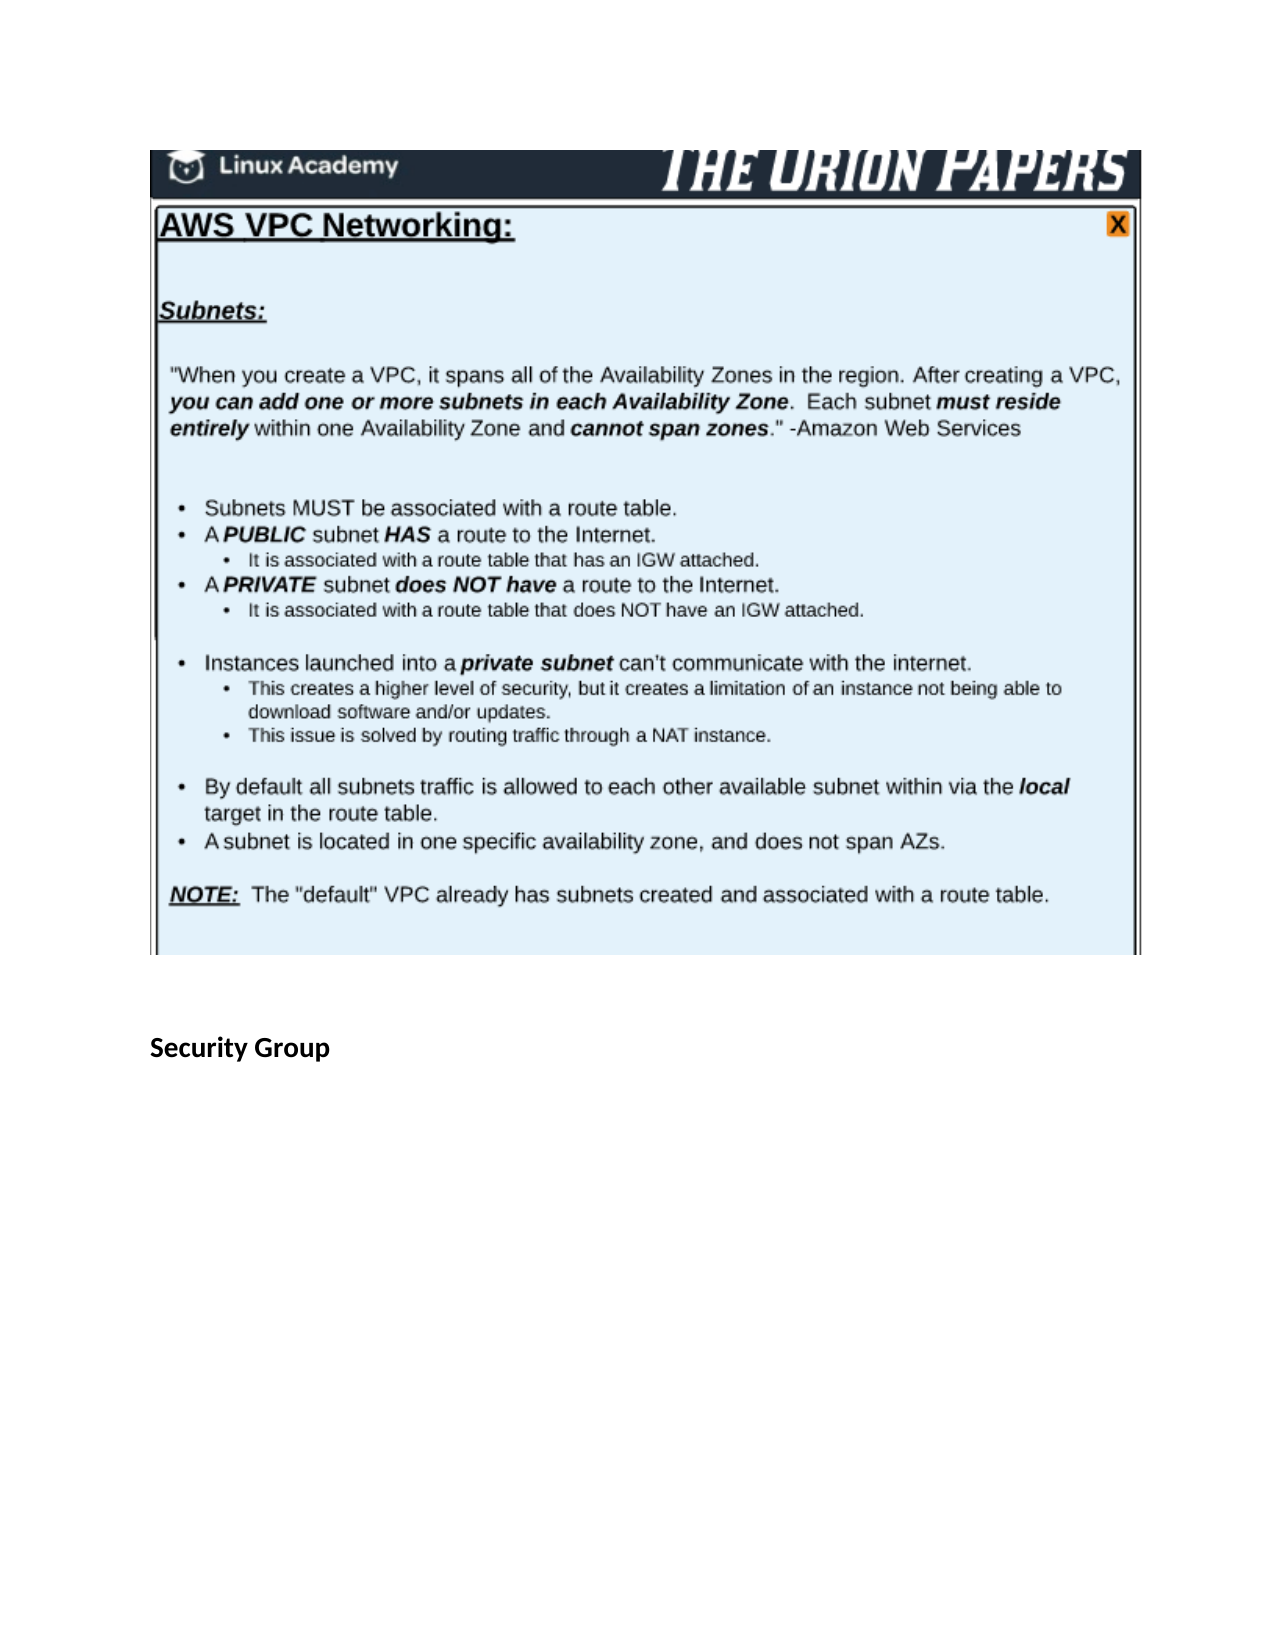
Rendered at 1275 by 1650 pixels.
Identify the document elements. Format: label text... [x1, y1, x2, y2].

text Security Group [150, 1029, 1162, 1064]
picture [150, 150, 1143, 955]
